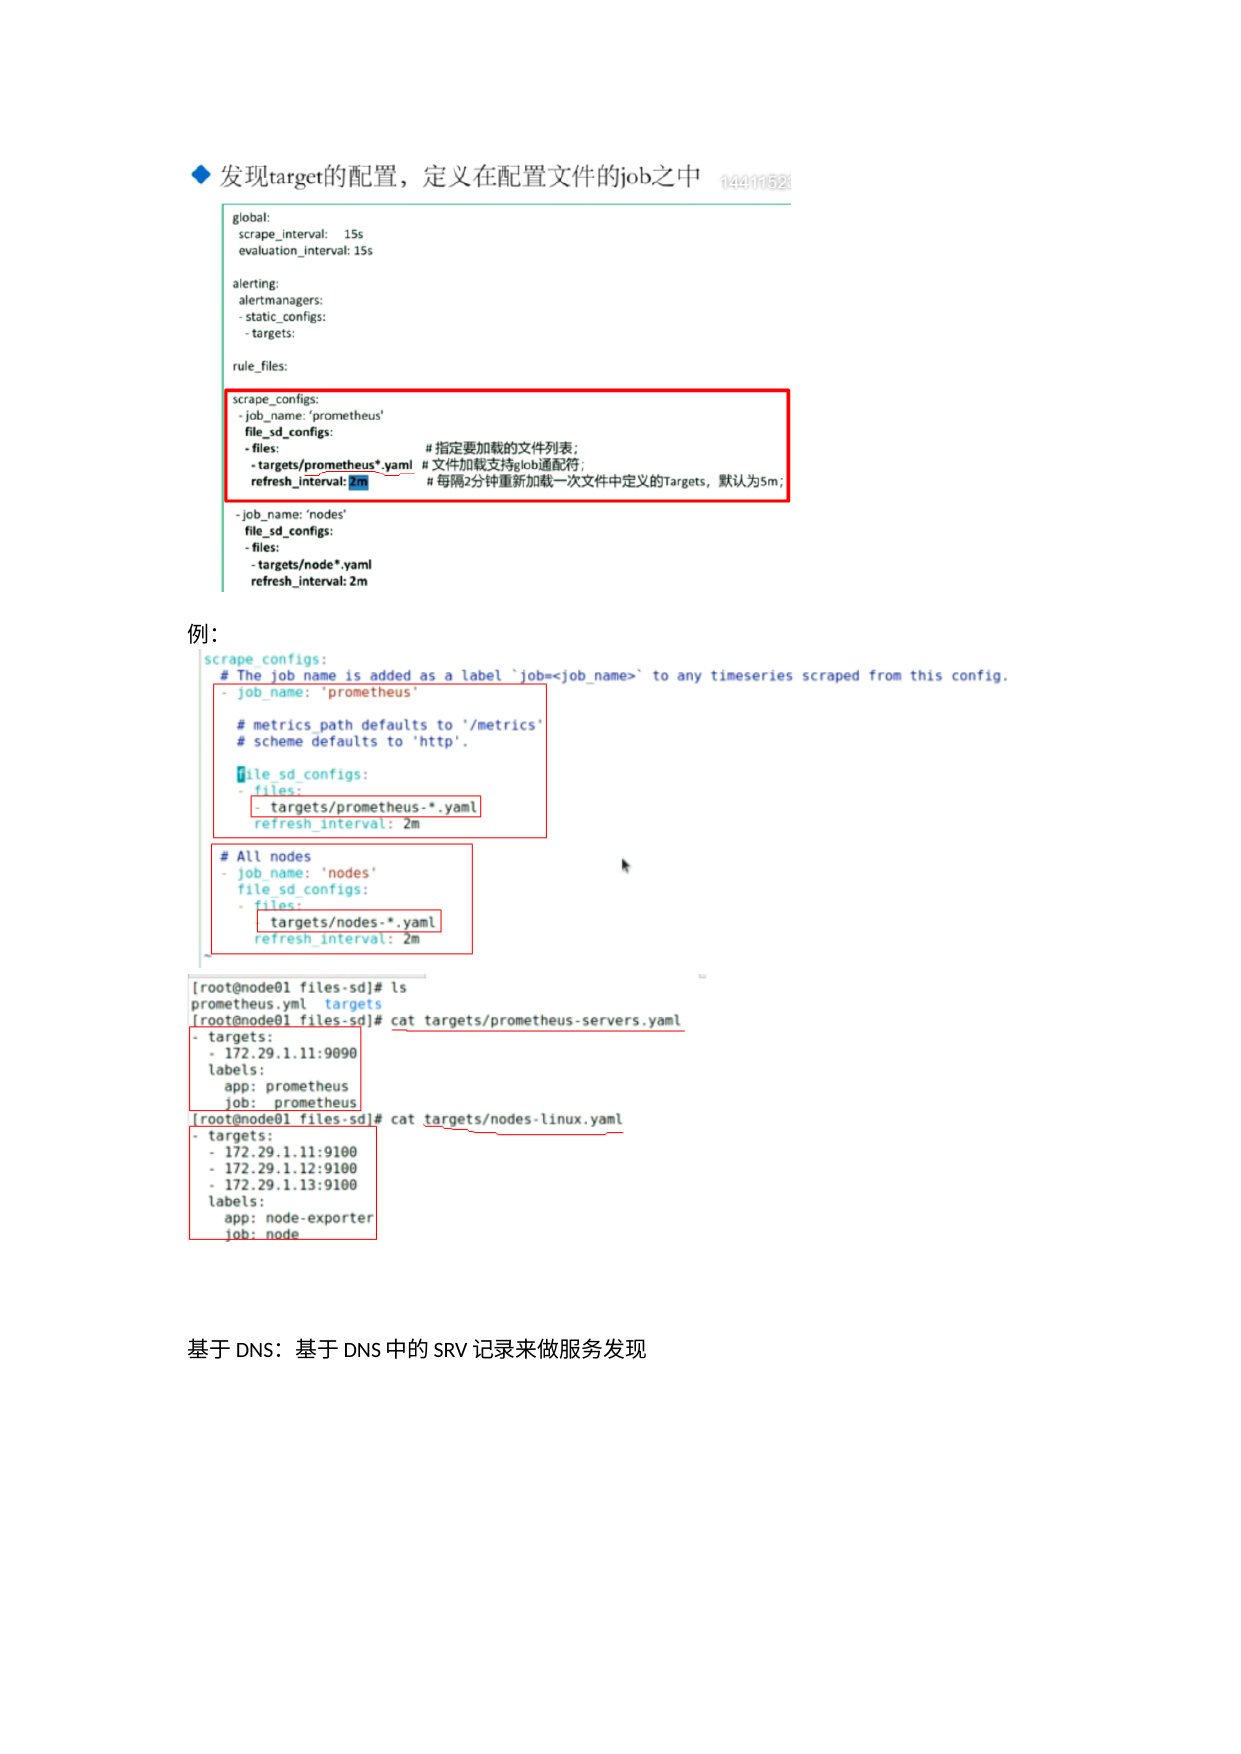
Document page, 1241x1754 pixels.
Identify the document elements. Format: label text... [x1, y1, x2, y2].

picture [187, 162, 791, 592]
picture [187, 649, 1029, 968]
picture [187, 974, 707, 1242]
text 基于DNS：基于DNS中的SRV记录来做服务发现 [187, 1332, 1053, 1364]
text 例： [187, 617, 1053, 649]
